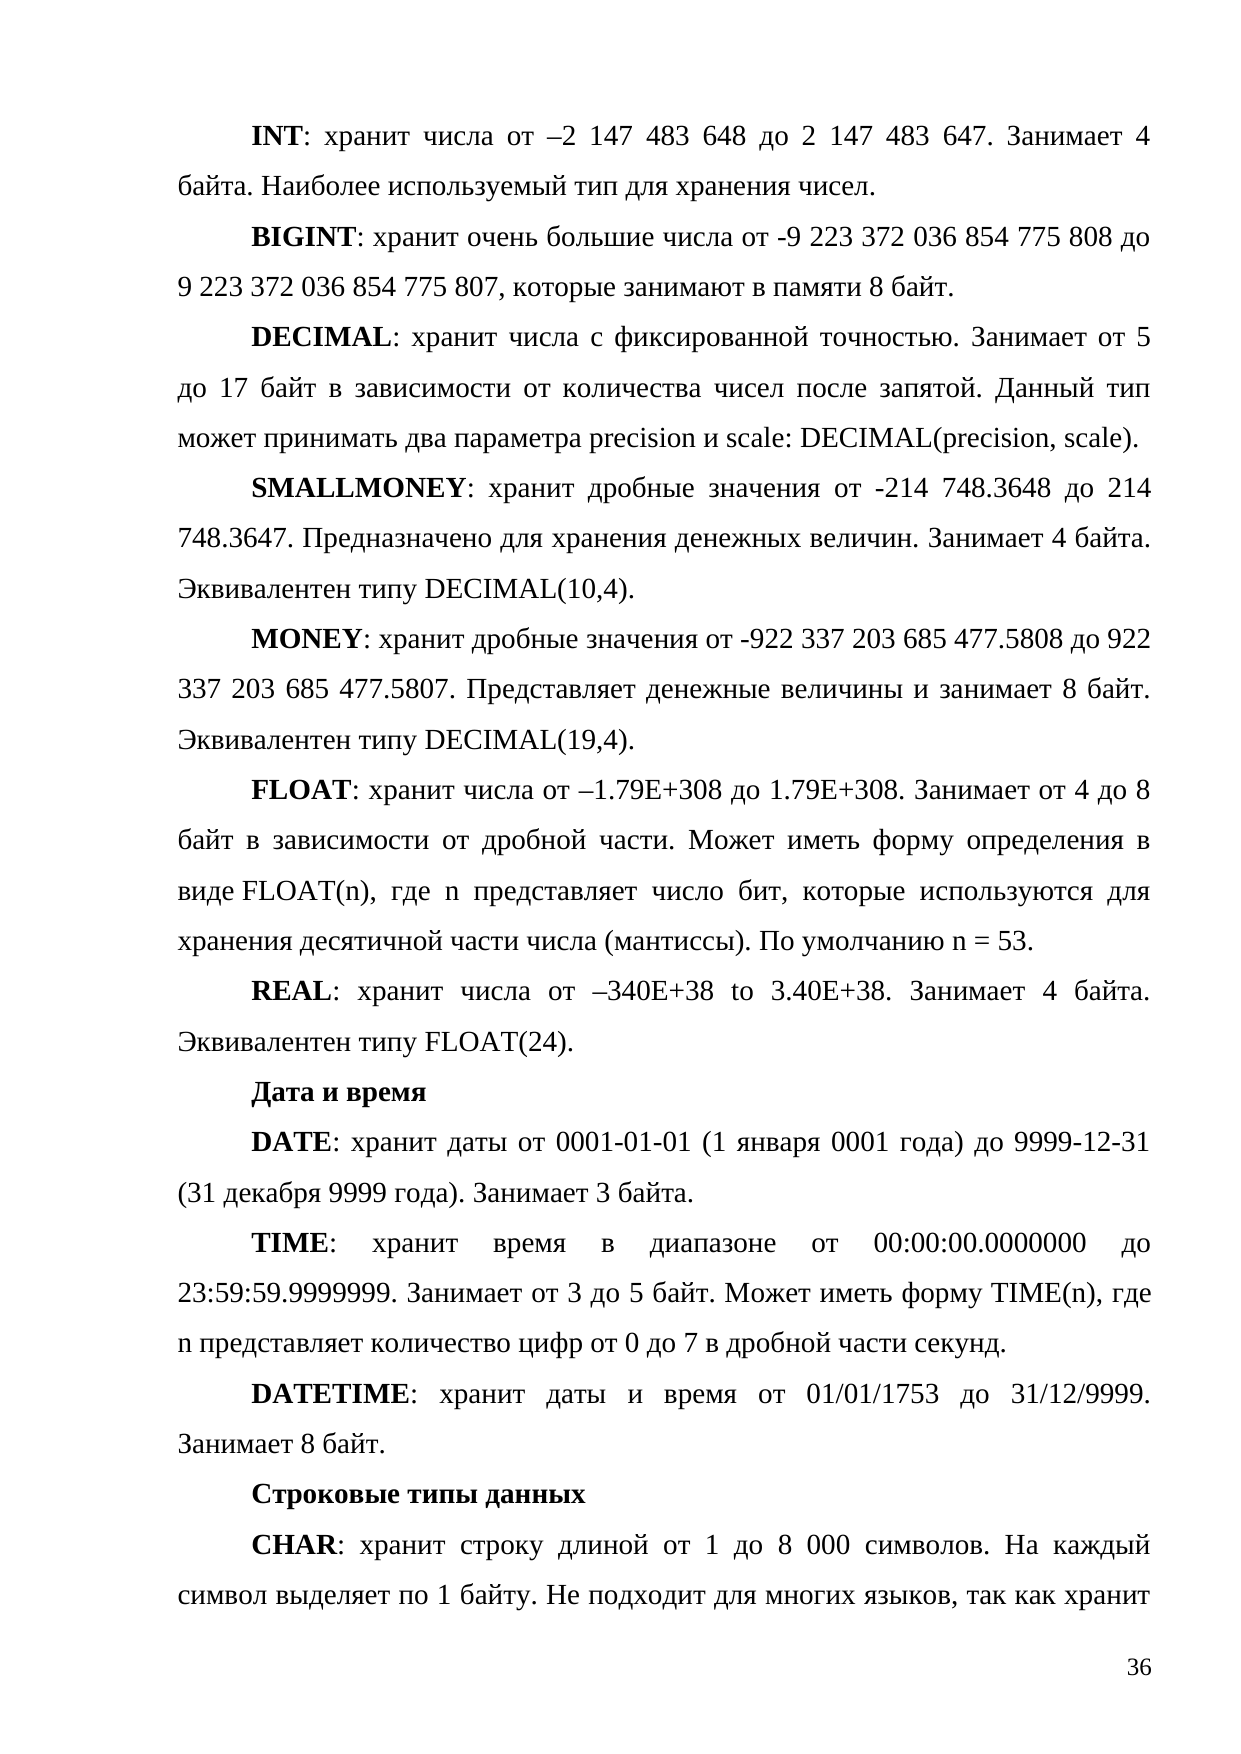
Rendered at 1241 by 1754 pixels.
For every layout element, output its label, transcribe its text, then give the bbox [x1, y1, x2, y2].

text REAL: хранит числа от –340E+38 to 3.40E+38. Занимает 4 байта. Эквивалентен типу FLOAT(24). [177, 973, 1152, 1057]
text TIME: хранит время в диапазоне от 00:00:00.0000000 до 23:59:59.9999999. Занимает от 3 до 5 байт. Может иметь форму TIME(n), где n представляет количество цифр от 0 до 7 в дробной части секунд. [177, 1225, 1152, 1359]
text FLOAT: хранит числа от –1.79E+308 до 1.79E+308. Занимает от 4 до 8 байт в зависимости от дробной части. Может иметь форму определения в виде FLOAT(n), где n представляет число бит, которые используются для хранения десятичной части числа (мантиссы). По умолчанию n = 53. [177, 772, 1152, 957]
text MONEY: хранит дробные значения от -922 337 203 685 477.5808 до 922 337 203 685 477.5807. Представляет денежные величины и занимает 8 байт. Эквивалентен типу DECIMAL(19,4). [177, 621, 1152, 755]
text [177, 1527, 1152, 1611]
text DECIMAL: хранит числа c фиксированной точностью. Занимает от 5 до 17 байт в зависимости от количества чисел после запятой. Данный тип может принимать два параметра precision и scale: DECIMAL(precision, scale). [177, 319, 1152, 453]
text BIGINT: хранит очень большие числа от -9 223 372 036 854 775 808 до 9 223 372 036 854 775 807, которые занимают в памяти 8 байт. [177, 219, 1152, 303]
text Строковые типы данных [177, 1477, 1152, 1510]
text DATETIME: хранит даты и время от 01/01/1753 до 31/12/9999. Занимает 8 байт. [177, 1376, 1152, 1460]
text DATE: хранит даты от 0001-01-01 (1 января 0001 года) до 9999-12-31 (31 декабря 9999 года). Занимает 3 байта. [177, 1124, 1152, 1208]
text INT: хранит числа от –2 147 483 648 до 2 147 483 647. Занимает 4 байта. Наиболее используемый тип для хранения чисел. [177, 118, 1152, 202]
text Дата и время [177, 1074, 1152, 1108]
text SMALLMONEY: хранит дробные значения от -214 748.3648 до 214 748.3647. Предназначено для хранения денежных величин. Занимает 4 байта. Эквивалентен типу DECIMAL(10,4). [177, 470, 1152, 604]
